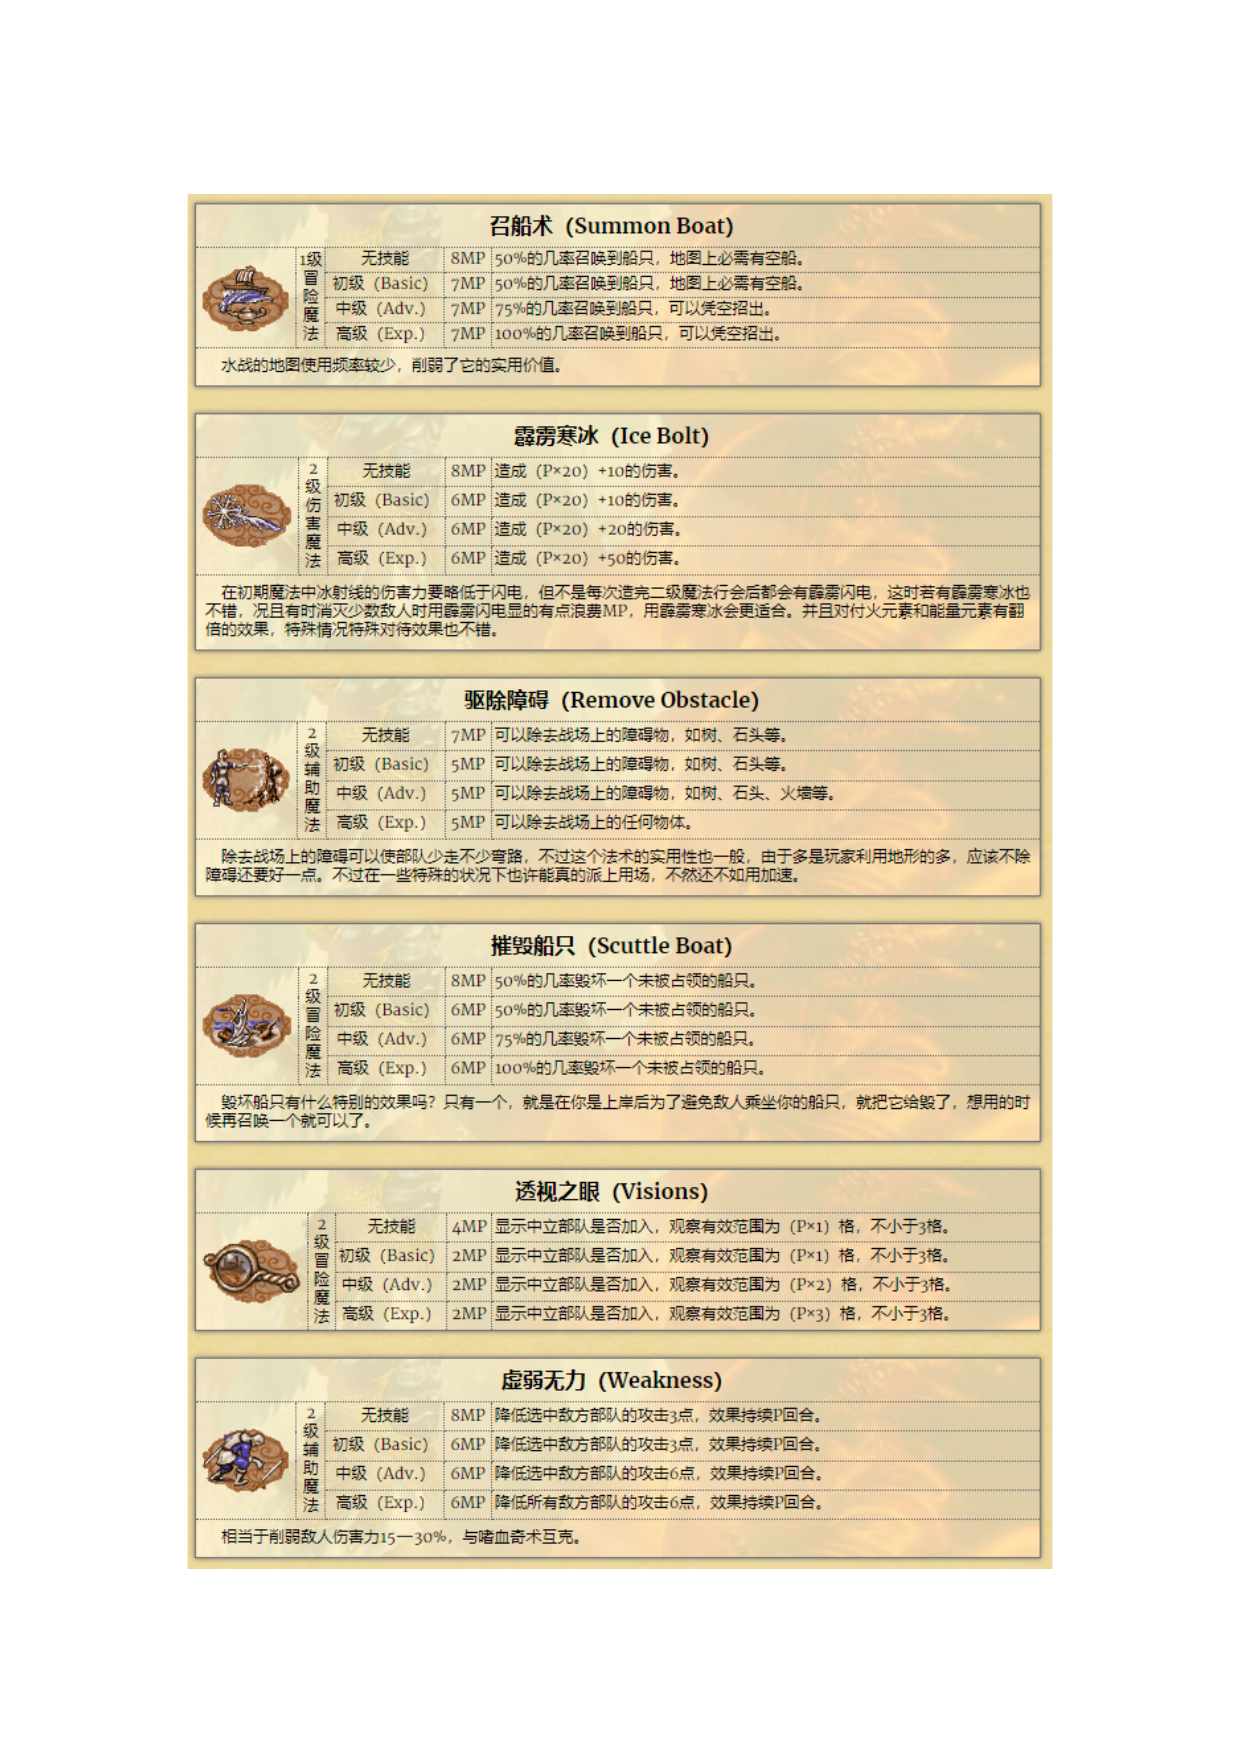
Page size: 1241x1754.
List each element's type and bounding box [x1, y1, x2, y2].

picture [187, 194, 1053, 1569]
